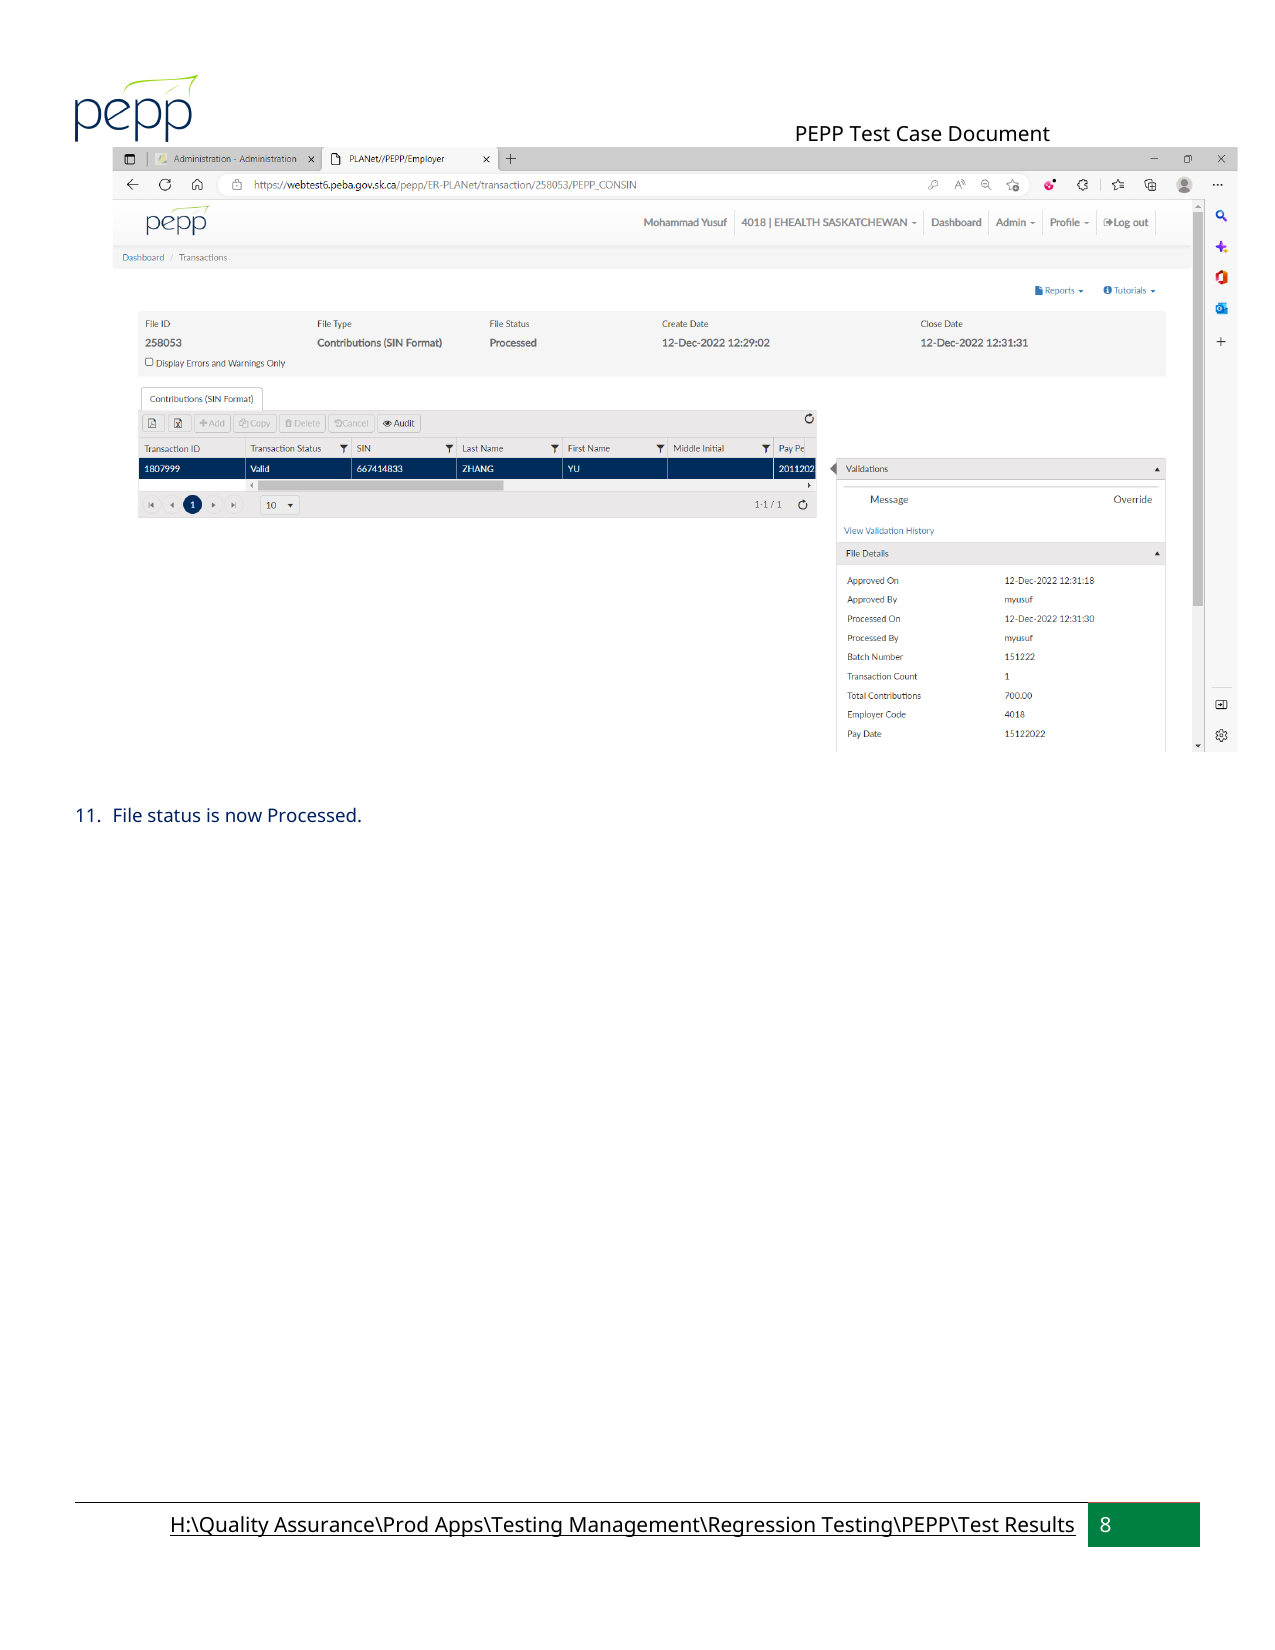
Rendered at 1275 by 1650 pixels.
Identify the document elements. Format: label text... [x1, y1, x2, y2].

picture [75, 75, 199, 142]
list File status is now Processed. [75, 802, 1200, 828]
picture [112, 147, 1238, 752]
